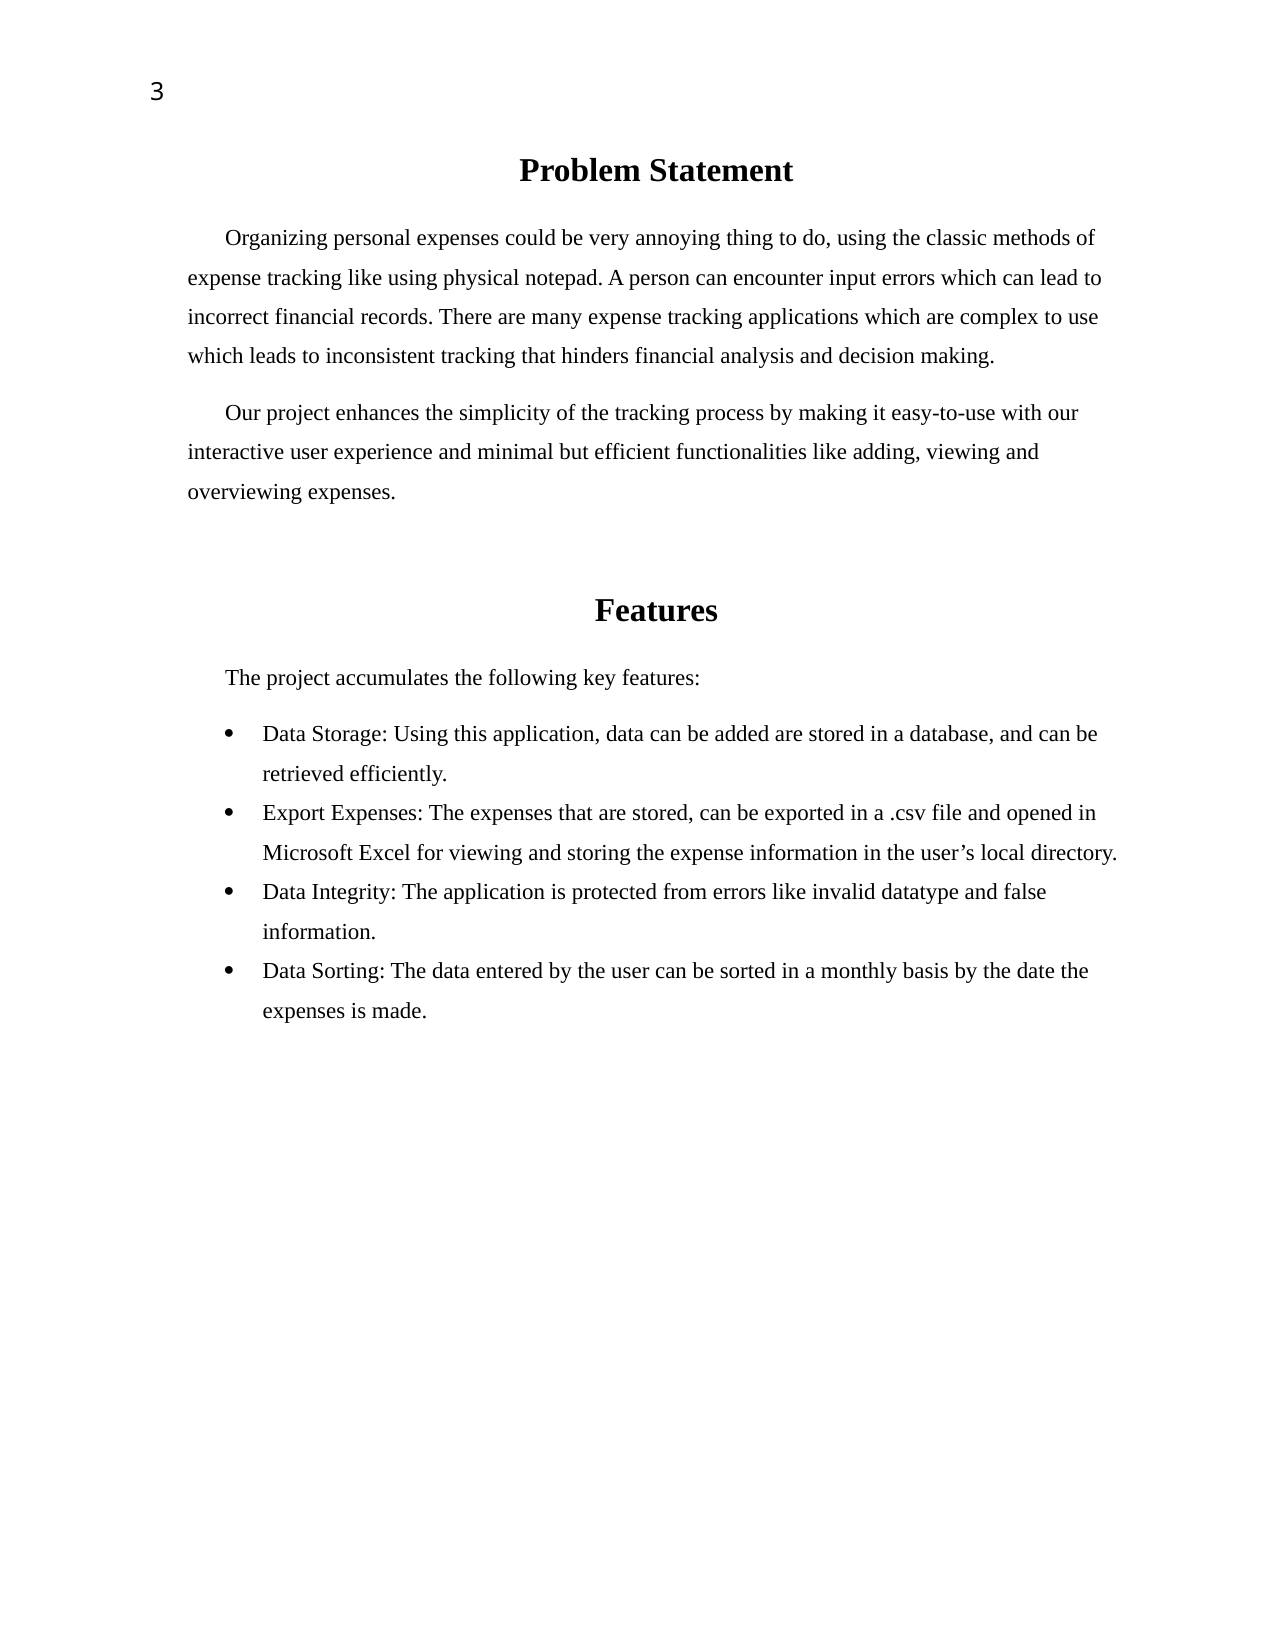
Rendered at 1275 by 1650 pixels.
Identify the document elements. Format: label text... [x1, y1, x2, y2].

text Organizing personal expenses could be very annoying thing to do, using the classic methods of expense tracking like using physical notepad. A person can encounter input errors which can lead to incorrect financial records. There are many expense tracking applications which are complex to use which leads to inconsistent tracking that hinders financial analysis and decision making. [187, 224, 1125, 369]
text Features [187, 590, 1125, 628]
list Data Integrity: The application is protected from errors like invalid datatype and false information. [225, 878, 1125, 944]
text Problem Statement [187, 150, 1125, 188]
text Our project enhances the simplicity of the tracking process by making it easy-to-use with our interactive user experience and minimal but efficient functionalities like adding, viewing and overviewing expenses. [187, 399, 1125, 504]
list Data Sorting: The data entered by the user can be sorted in a monthly basis by the date the expenses is made. [225, 957, 1125, 1023]
text The project accumulates the following key features: [187, 664, 1125, 691]
list Data Storage: Using this application, data can be added are stored in a database, and can be retrieved efficiently. [225, 720, 1125, 786]
list Export Expenses: The expenses that are stored, can be exported in a .csv file and opened in Microsoft Excel for viewing and storing the expense information in the user’s local directory. [225, 799, 1125, 865]
